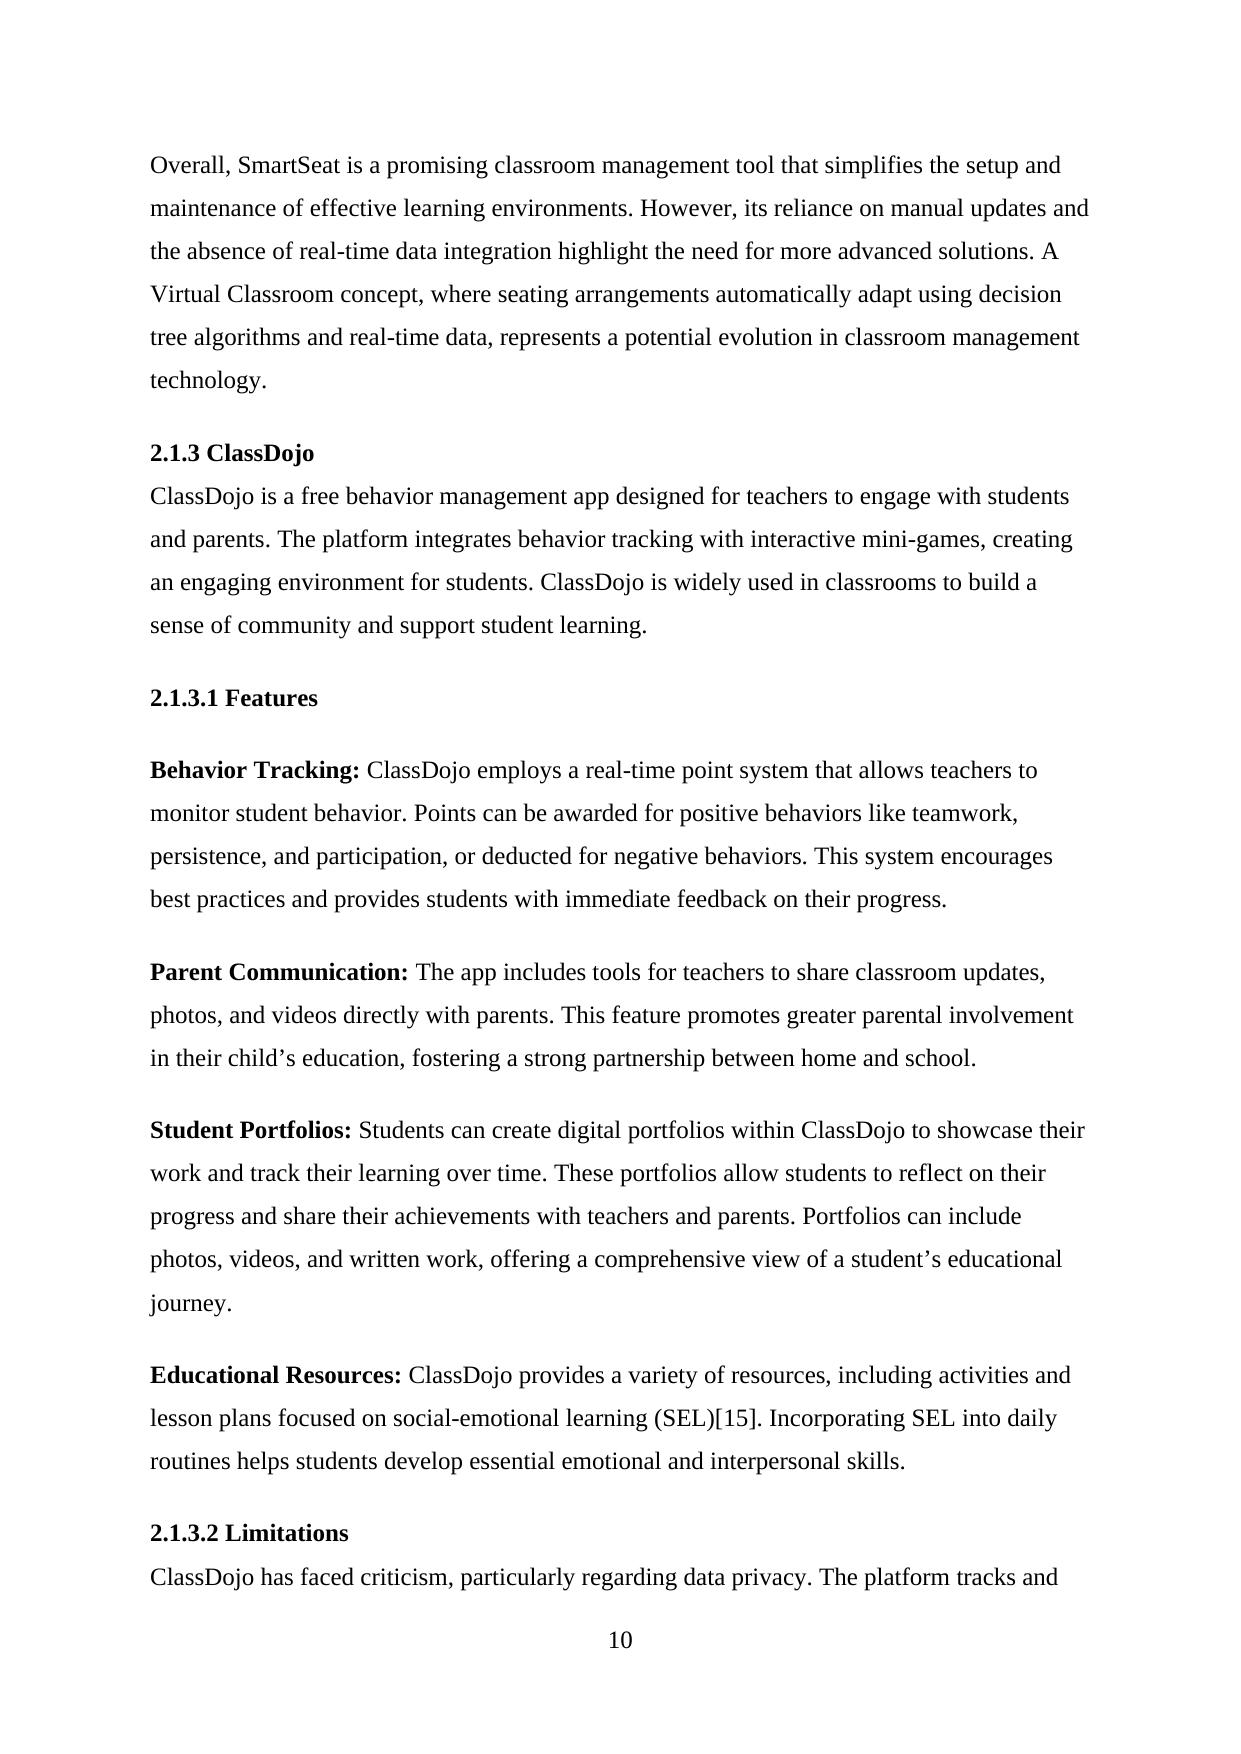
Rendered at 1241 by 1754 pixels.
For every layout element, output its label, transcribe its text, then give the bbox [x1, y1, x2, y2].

text 2.1.3.1 Features [150, 683, 1090, 711]
text Student Portfolios: Students can create digital portfolios within ClassDojo to showcase their work and track their learning over time. These portfolios allow students to reflect on their progress and share their achievements with teachers and parents. Portfolios can include photos, videos, and written work, offering a comprehensive view of a student’s educational journey. [150, 1115, 1090, 1316]
text Educational Resources: ClassDojo provides a variety of resources, including activities and lesson plans focused on social-emotional learning (SEL)[15]. Incorporating SEL into daily routines helps students develop essential emotional and interpersonal skills. [150, 1360, 1090, 1475]
text 2.1.3 ClassDojo ClassDojo is a free behavior management app designed for teachers to engage with students and parents. The platform integrates behavior tracking with interactive mini-games, creating an engaging environment for students. ClassDojo is widely used in classrooms to build a sense of community and support student learning. [150, 438, 1090, 639]
text Parent Communication: The app includes tools for teachers to share classroom updates, photos, and videos directly with parents. This feature promotes greater parental involvement in their child’s education, fostering a strong partnership between home and school. [150, 957, 1090, 1072]
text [150, 1518, 1090, 1590]
text Behavior Tracking: ClassDojo employs a real-time point system that allows teachers to monitor student behavior. Points can be awarded for positive behaviors like teamwork, persistence, and participation, or deducted for negative behaviors. This system encourages best practices and provides students with immediate feedback on their progress. [150, 755, 1090, 913]
text Overall, SmartSeat is a promising classroom management tool that simplifies the setup and maintenance of effective learning environments. However, its reliance on manual updates and the absence of real-time data integration highlight the need for more advanced solutions. A Virtual Classroom concept, where seating arrangements automatically adapt using decision tree algorithms and real-time data, represents a potential evolution in classroom management technology. [150, 150, 1090, 394]
